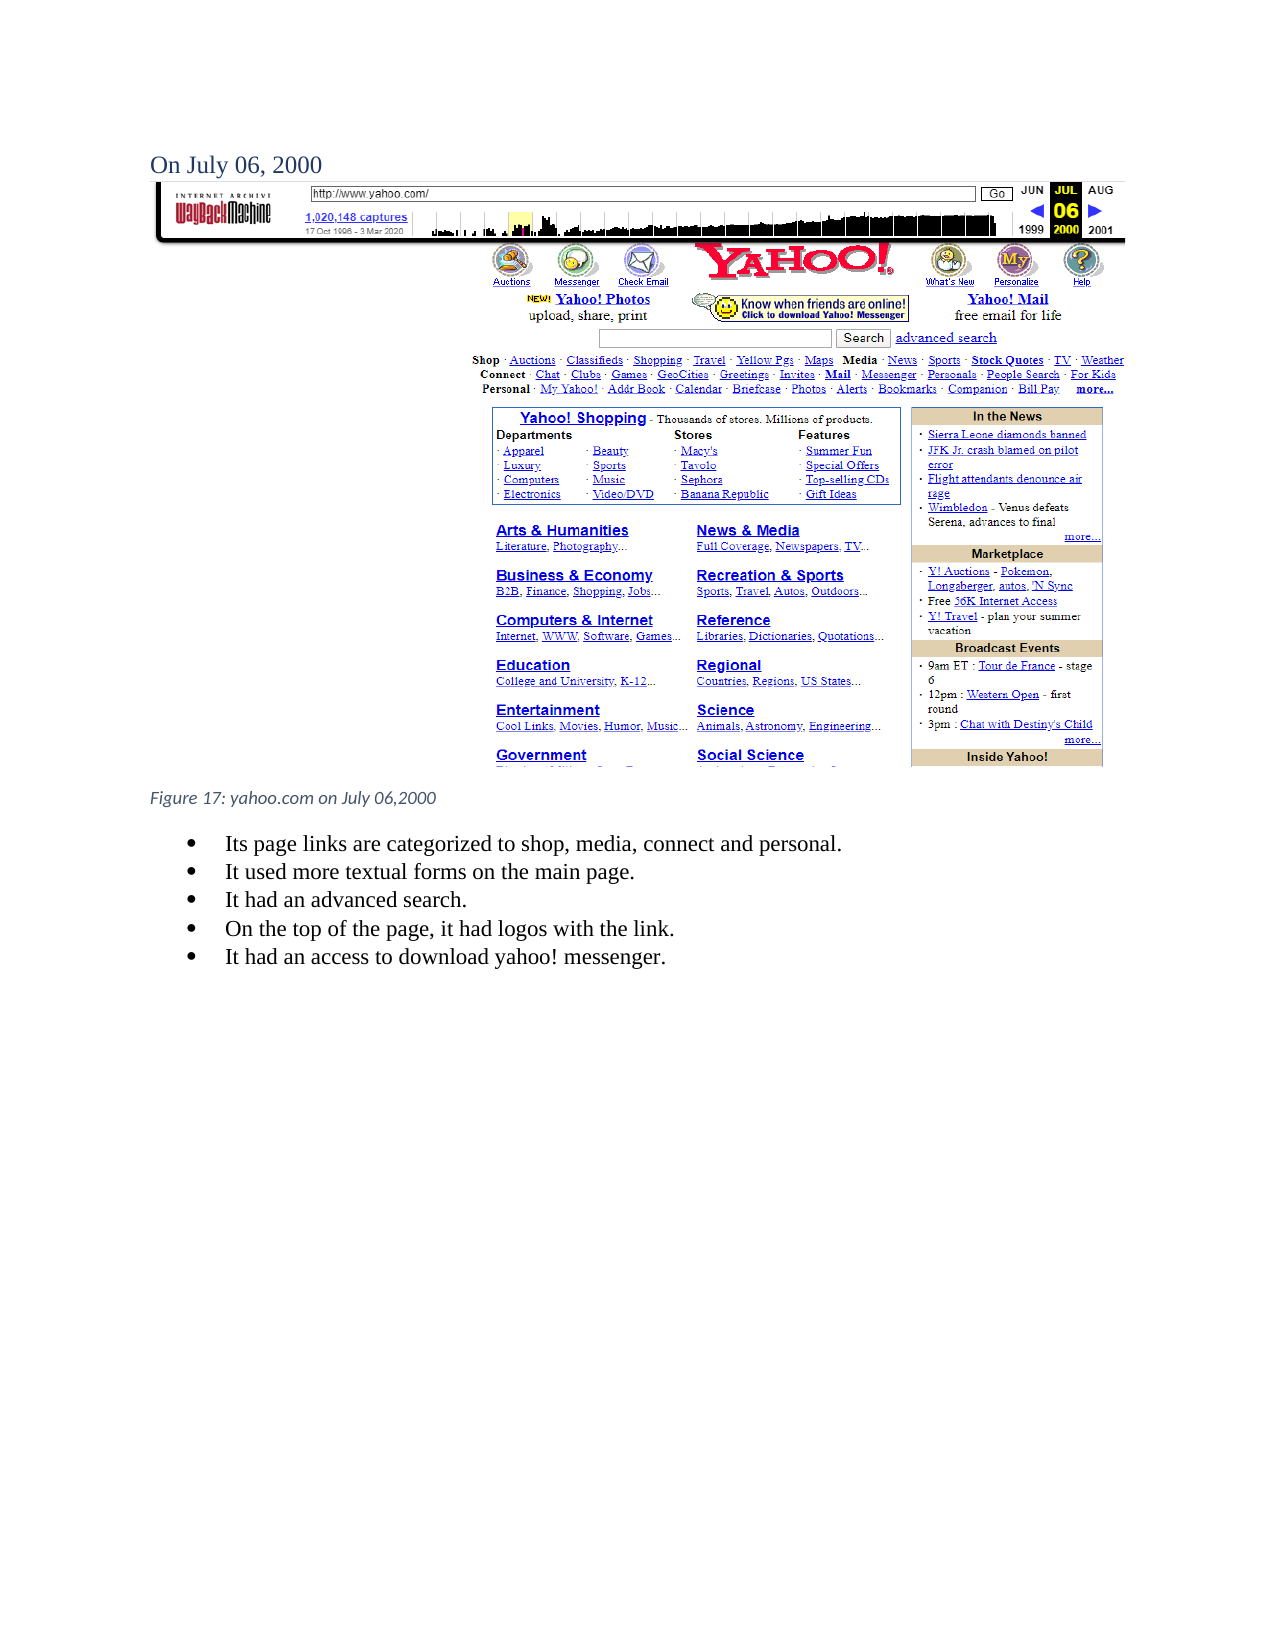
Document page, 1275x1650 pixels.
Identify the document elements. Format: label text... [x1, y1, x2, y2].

text Figure 17: yahoo.com on July 06,2000 [150, 786, 1125, 809]
list It used more textual forms on the main page. [187, 858, 1125, 884]
list It had an access to download yahoo! messenger. [187, 943, 1125, 970]
list Its page links are categorized to shop, media, connect and personal. [187, 829, 1125, 856]
subtitle On July 06, 2000 [150, 150, 1125, 179]
list On the top of the page, it had logos with the link. [187, 915, 1125, 941]
list It had an advanced search. [187, 886, 1125, 913]
picture [150, 181, 1125, 767]
